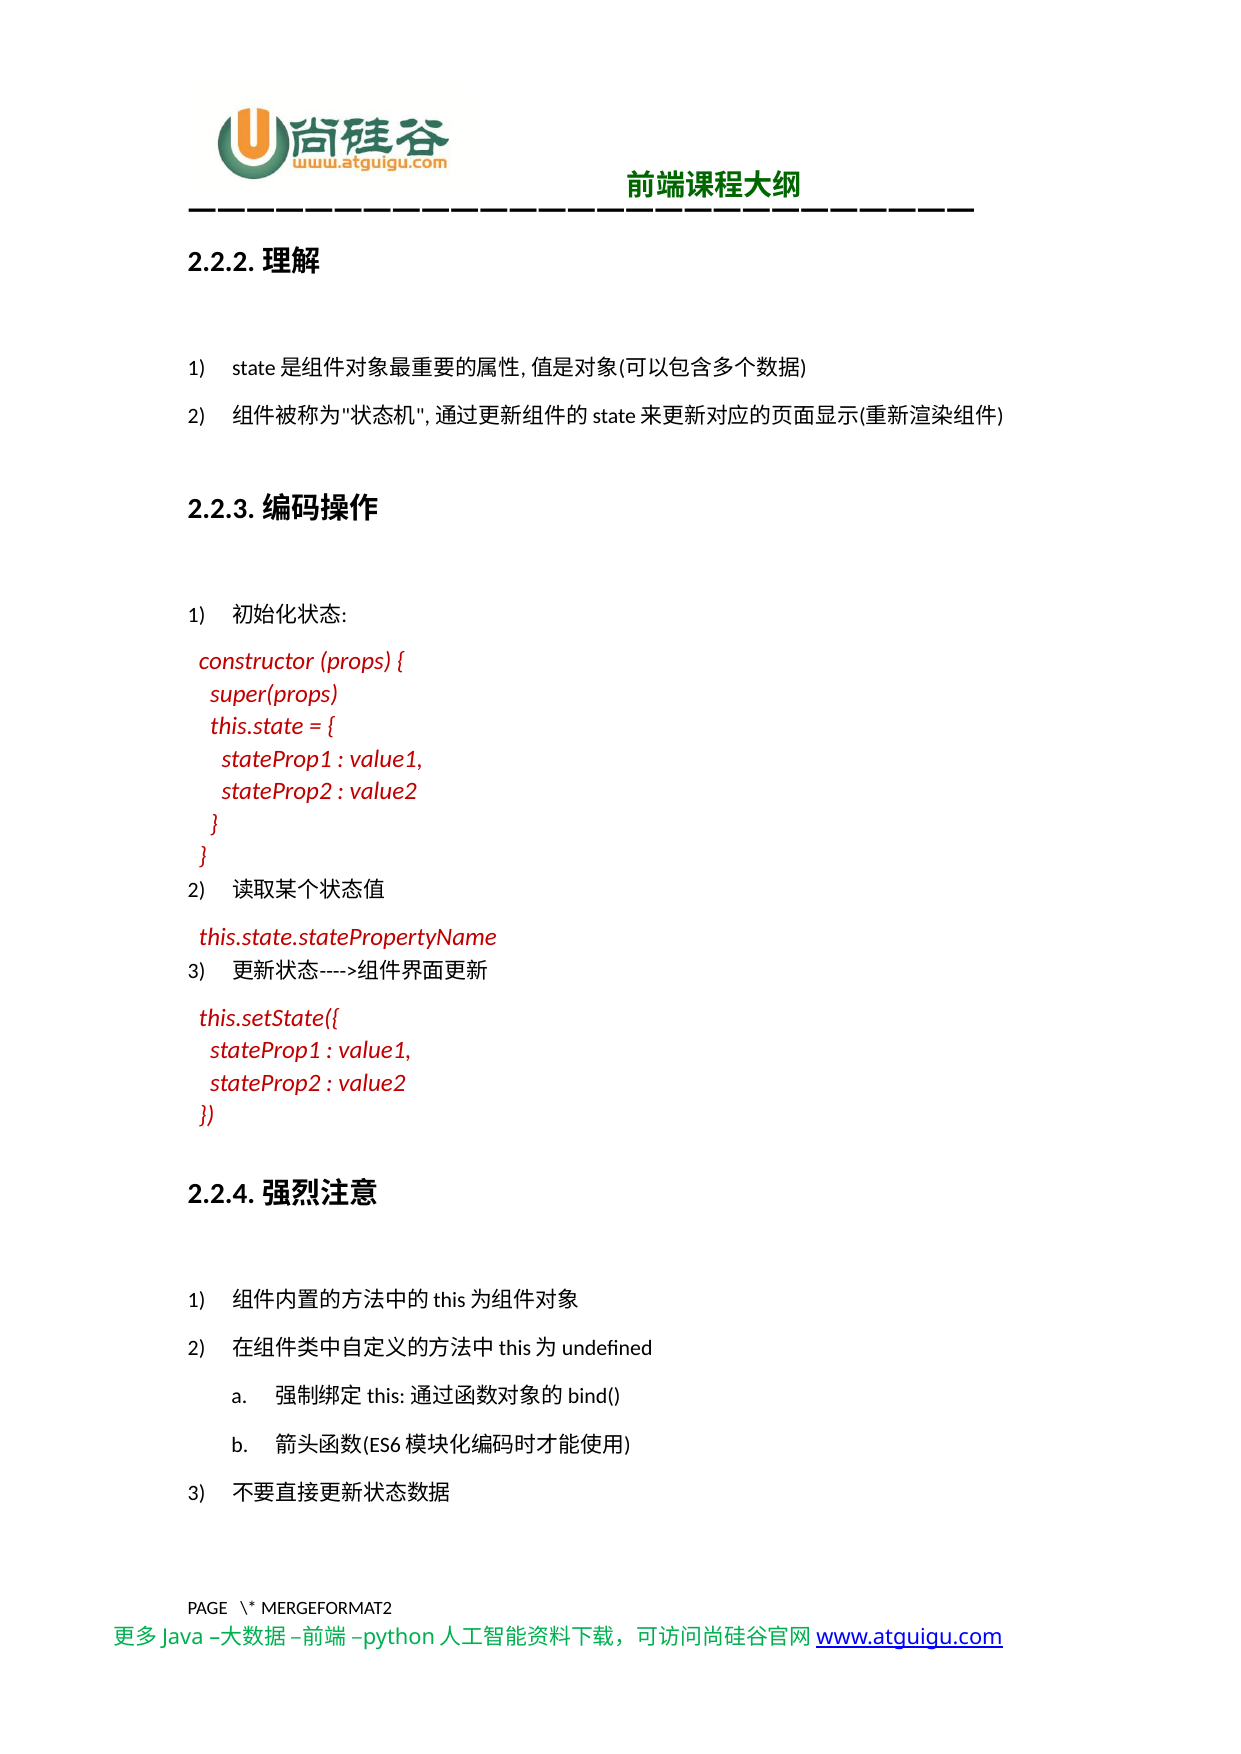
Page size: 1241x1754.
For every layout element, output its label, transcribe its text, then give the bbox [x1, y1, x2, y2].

list 箭头函数(ES6模块化编码时才能使用) [231, 1426, 1053, 1459]
subtitle 2.2.4. 强烈注意 [187, 1158, 1053, 1223]
text this.state.statePropertyName [187, 920, 1053, 953]
list 在组件类中自定义的方法中this为undefined [187, 1329, 1053, 1362]
text stateProp2 : value2 [187, 774, 1053, 807]
text this.state = { [187, 709, 1053, 742]
text }) [187, 1099, 1053, 1131]
list 不要直接更新状态数据 [187, 1474, 1053, 1507]
picture [187, 88, 479, 195]
list state是组件对象最重要的属性, 值是对象(可以包含多个数据) [187, 349, 1053, 382]
text stateProp1 : value1, [187, 742, 1053, 774]
list 更新状态---->组件界面更新 [187, 953, 1053, 985]
list 读取某个状态值 [187, 872, 1053, 904]
list 组件被称为"状态机", 通过更新组件的state来更新对应的页面显示(重新渲染组件) [187, 398, 1053, 430]
text constructor (props) { [187, 644, 1053, 677]
text } [187, 839, 1053, 872]
text stateProp1 : value1, [187, 1034, 1053, 1066]
subtitle 2.2.3. 编码操作 [187, 473, 1053, 538]
text this.setState({ [187, 1001, 1053, 1034]
list 强制绑定this: 通过函数对象的bind() [231, 1378, 1053, 1410]
text stateProp2 : value2 [187, 1066, 1053, 1099]
list 组件内置的方法中的this为组件对象 [187, 1281, 1053, 1314]
text super(props) [187, 677, 1053, 709]
list 初始化状态: [187, 596, 1053, 629]
subtitle 2.2.2. 理解 [187, 227, 1053, 292]
text } [187, 807, 1053, 839]
